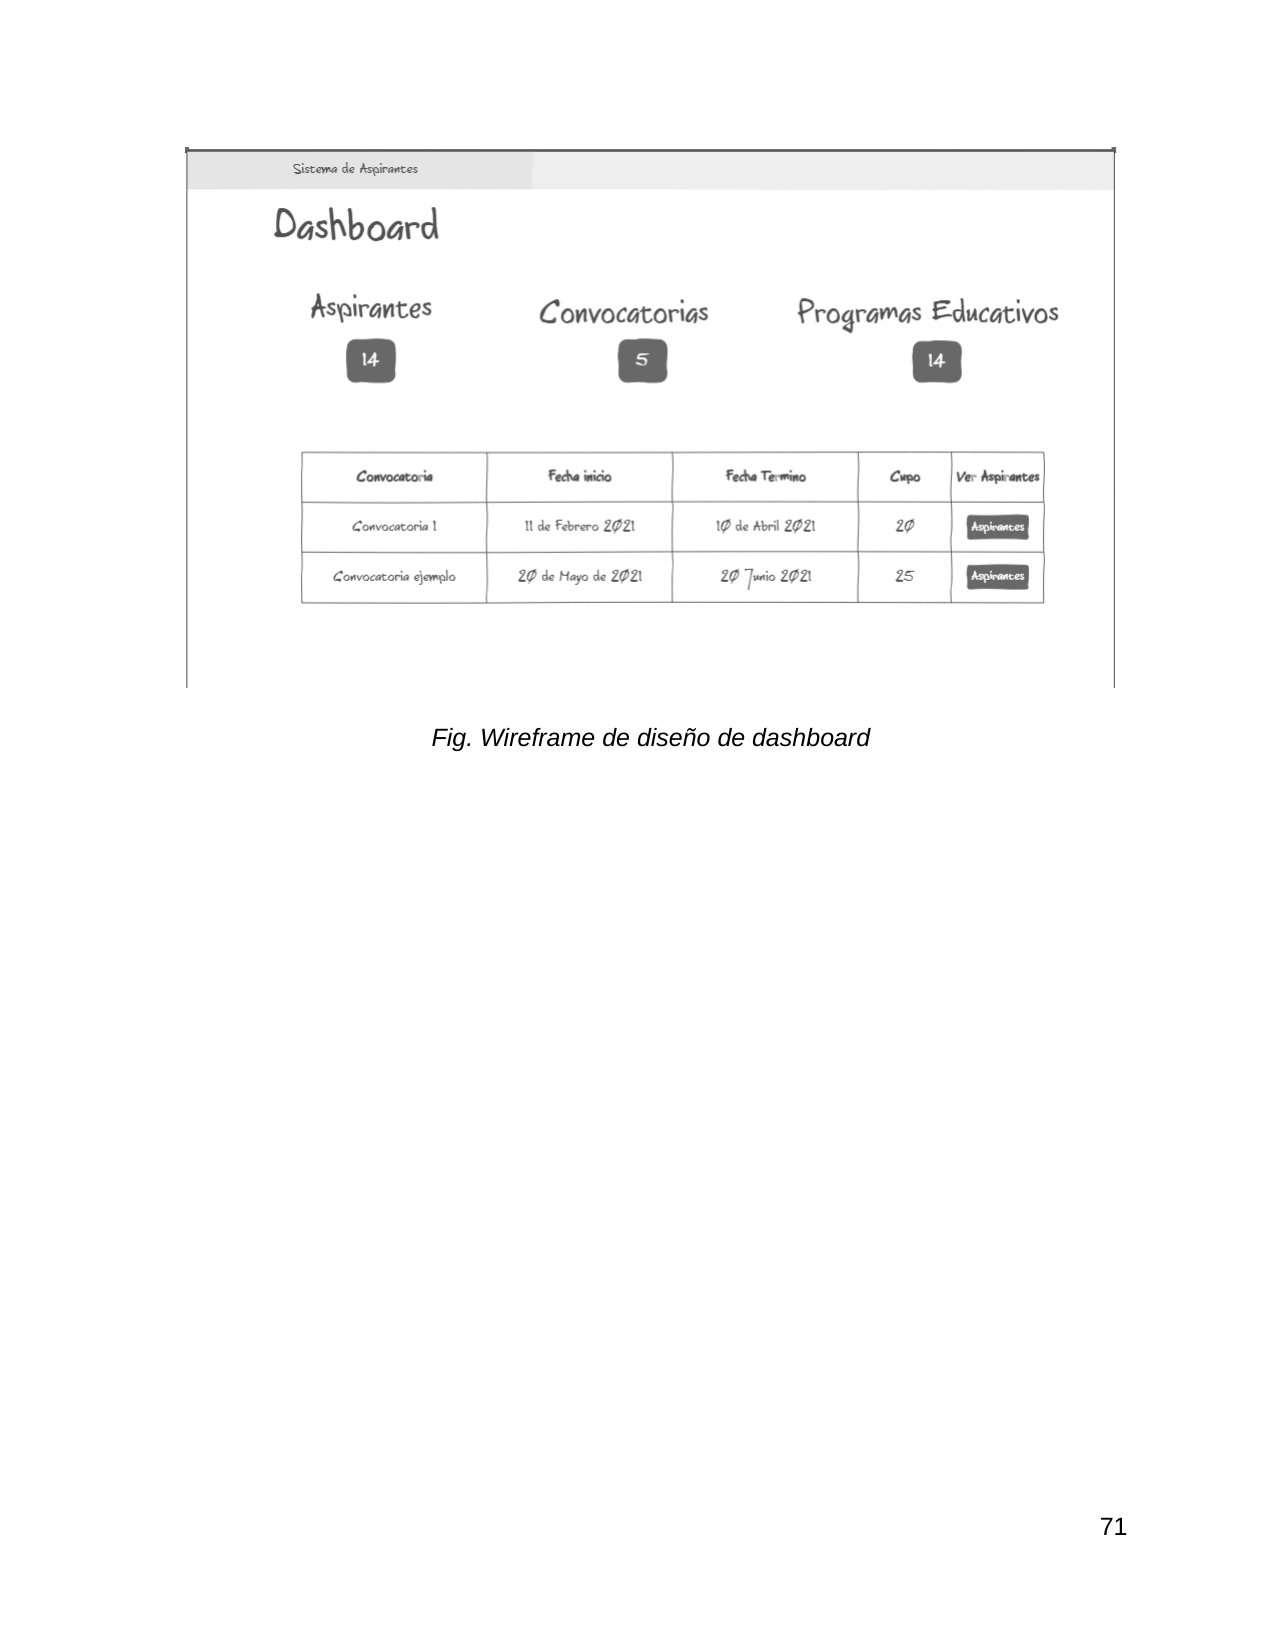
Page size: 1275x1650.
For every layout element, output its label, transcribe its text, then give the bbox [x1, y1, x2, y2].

text Fig. Wireframe de diseño de dashboard [177, 723, 1127, 752]
picture [177, 147, 1128, 688]
